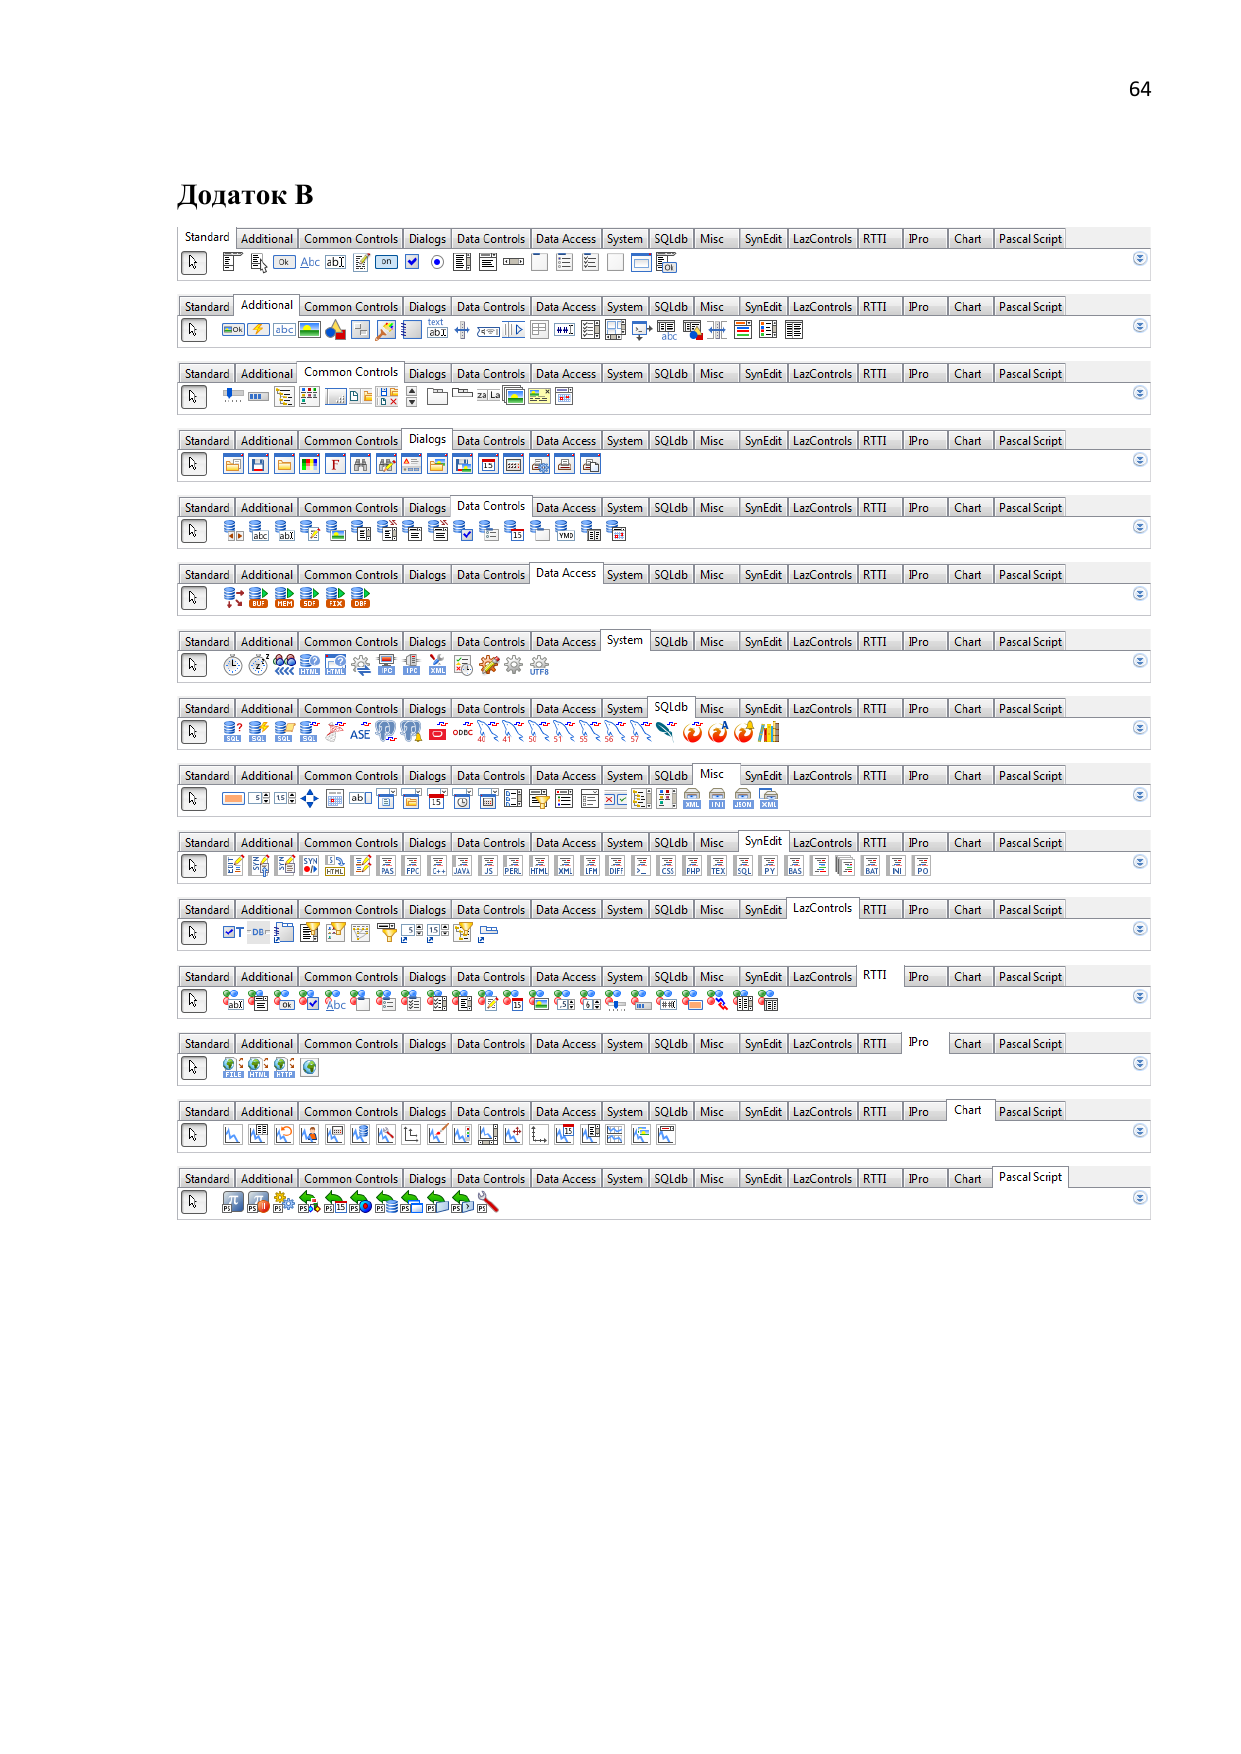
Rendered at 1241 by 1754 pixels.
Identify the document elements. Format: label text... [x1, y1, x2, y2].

picture [177, 1099, 1151, 1153]
picture [177, 1032, 1151, 1086]
picture [177, 361, 1151, 415]
picture [177, 629, 1151, 683]
picture [177, 830, 1151, 884]
picture [177, 294, 1151, 348]
picture [177, 562, 1151, 616]
picture [177, 227, 1151, 281]
picture [177, 965, 1151, 1019]
picture [177, 763, 1151, 817]
picture [177, 495, 1151, 549]
picture [177, 1166, 1151, 1220]
picture [177, 897, 1151, 951]
text Додаток В [177, 177, 1152, 210]
picture [177, 428, 1151, 482]
picture [177, 696, 1151, 750]
